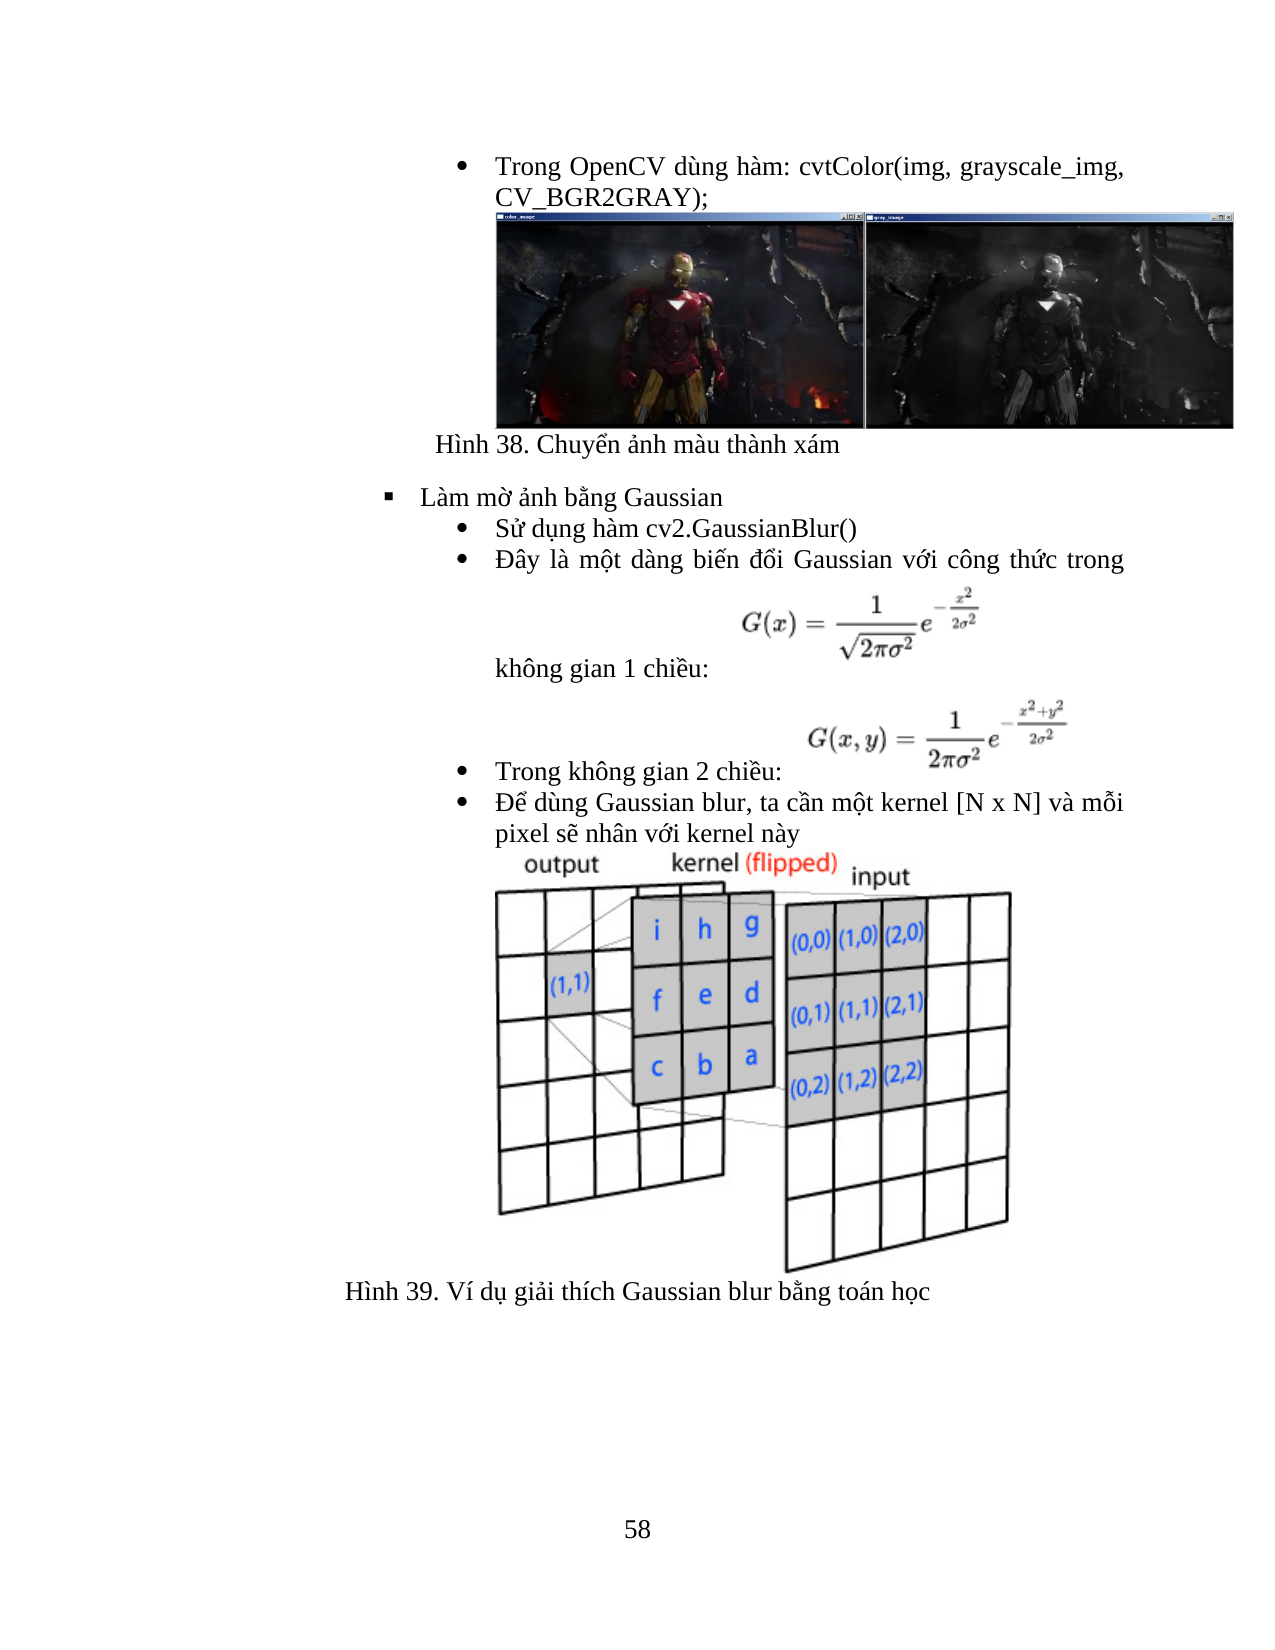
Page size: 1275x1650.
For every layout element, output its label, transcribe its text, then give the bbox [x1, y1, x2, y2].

picture [789, 683, 1074, 781]
list Trong OpenCV dùng hàm: cvtColor(img, grayscale_img, CV_BGR2GRAY); [457, 150, 1125, 212]
list Để dùng Gaussian blur, ta cần một kernel [N x N] và mỗi pixel sẽ nhân với kernel này [457, 786, 1125, 848]
picture [495, 212, 1234, 429]
picture [716, 574, 1012, 678]
text Hình 39. Ví dụ giải thích Gaussian blur bằng toán học [150, 1275, 1125, 1306]
list Làm mờ ảnh bằng Gaussian [382, 481, 1125, 512]
list Sử dụng hàm cv2.GaussianBlur() [457, 512, 1125, 543]
text Hình 38. Chuyển ảnh màu thành xám [150, 429, 1125, 460]
picture [495, 848, 1012, 1275]
